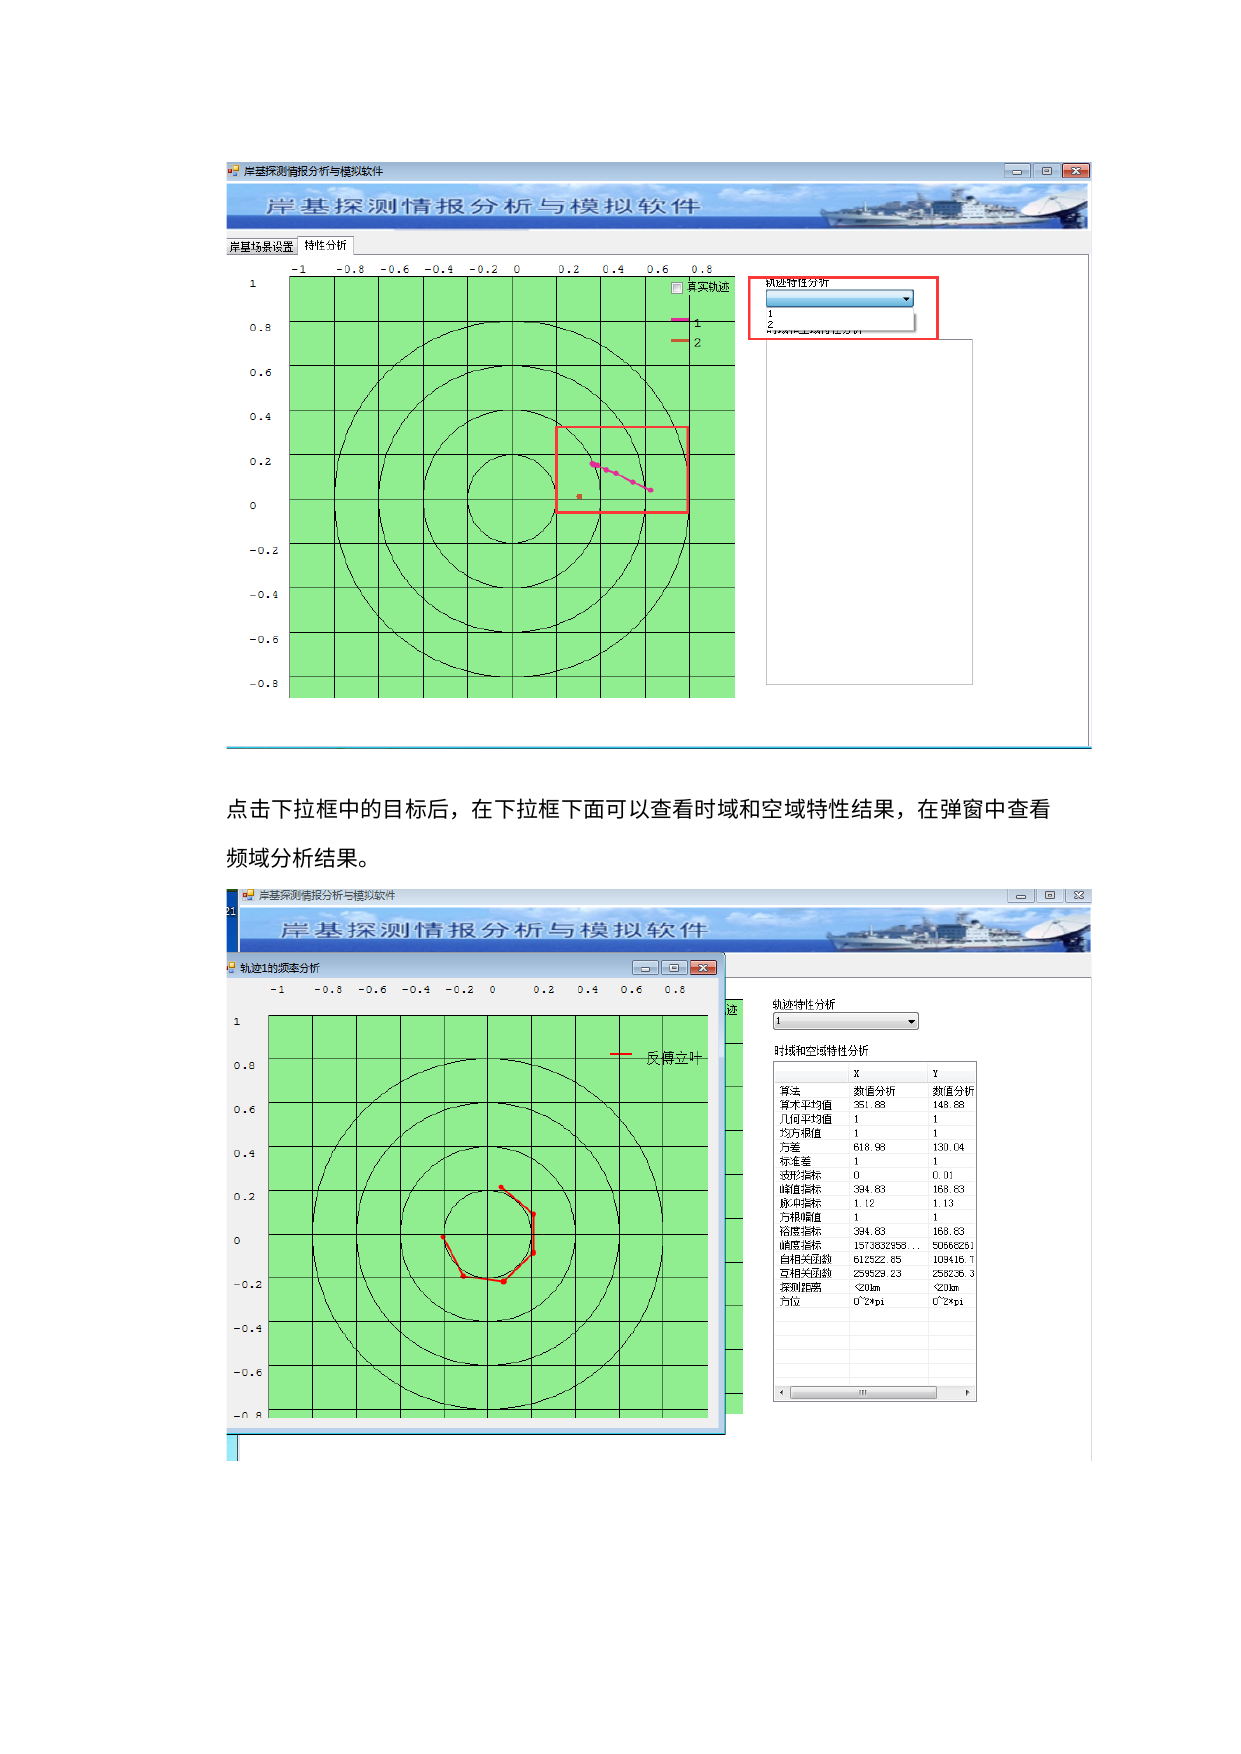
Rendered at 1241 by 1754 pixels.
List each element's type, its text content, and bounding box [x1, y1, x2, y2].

list 点击下拉框中的目标后，在下拉框下面可以查看时域和空域特性结果，在弹窗中查看频域分析结果。 [227, 792, 1053, 873]
picture [226, 889, 1092, 1461]
picture [226, 162, 1092, 749]
